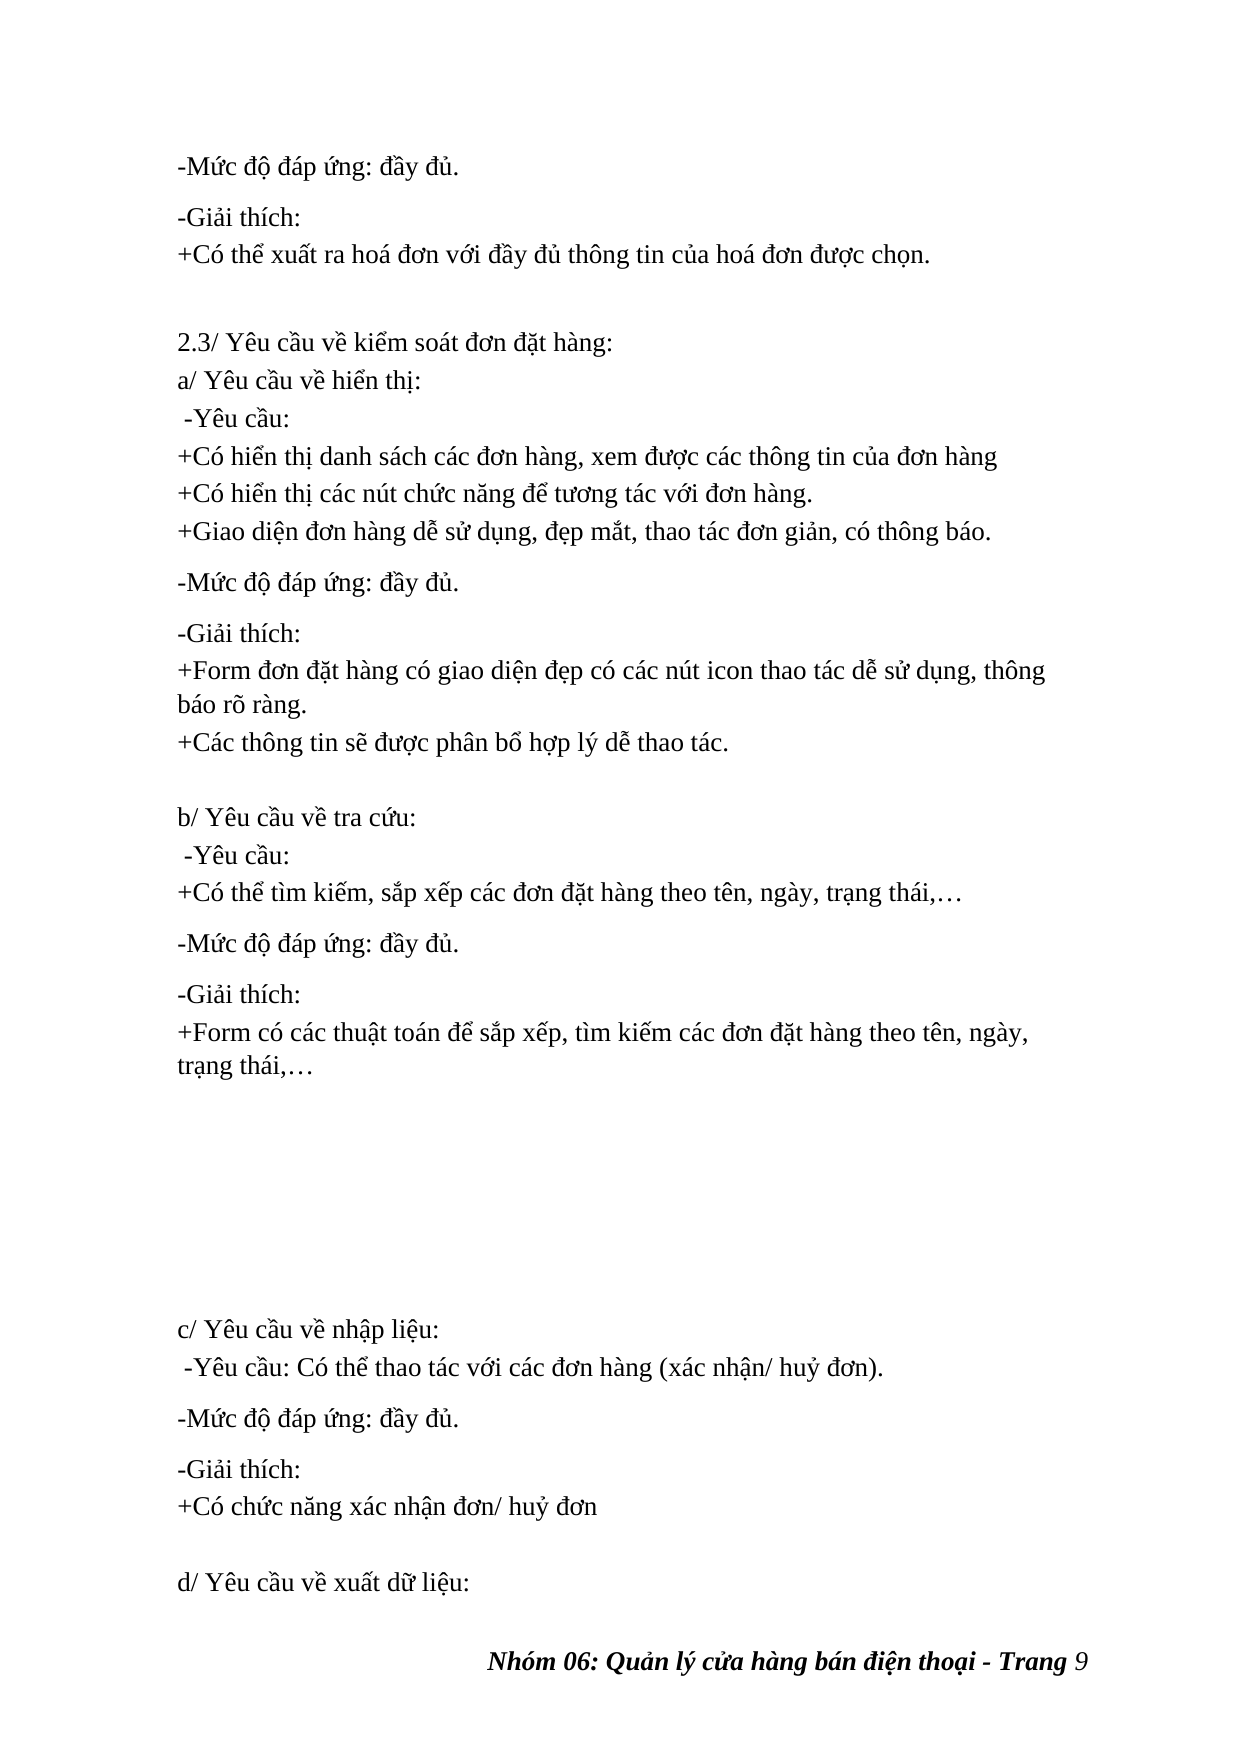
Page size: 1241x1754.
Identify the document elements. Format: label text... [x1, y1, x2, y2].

text b/ Yêu cầu về tra cứu: [177, 801, 1090, 832]
text -Mức độ đáp ứng: đầy đủ. [177, 566, 1090, 597]
text a/ Yêu cầu về hiển thị: [177, 364, 1090, 395]
text -Mức độ đáp ứng: đầy đủ. [177, 1402, 1090, 1433]
text +Có chức năng xác nhận đơn/ huỷ đơn [177, 1490, 1090, 1522]
text -Mức độ đáp ứng: đầy đủ. [177, 150, 1090, 181]
text -Giải thích: [177, 617, 1090, 648]
text -Yêu cầu: [177, 839, 1090, 870]
text -Giải thích: [177, 1453, 1090, 1484]
text -Mức độ đáp ứng: đầy đủ. [177, 927, 1090, 958]
text -Yêu cầu: Có thể thao tác với các đơn hàng (xác nhận/ huỷ đơn). [177, 1351, 1090, 1382]
text 2.3/ Yêu cầu về kiểm soát đơn đặt hàng: [177, 326, 1090, 358]
text +Có thể tìm kiếm, sắp xếp các đơn đặt hàng theo tên, ngày, trạng thái,… [177, 876, 1090, 908]
text +Có hiển thị các nút chức năng để tương tác với đơn hàng. [177, 477, 1090, 508]
text c/ Yêu cầu về nhập liệu: [177, 1313, 1090, 1344]
text -Giải thích: [177, 978, 1090, 1009]
text +Form có các thuật toán để sắp xếp, tìm kiếm các đơn đặt hàng theo tên, ngày, trạng thái,… [177, 1016, 1090, 1081]
text -Yêu cầu: [177, 402, 1090, 433]
text -Giải thích: [177, 201, 1090, 232]
text +Các thông tin sẽ được phân bổ hợp lý dễ thao tác. [177, 726, 1090, 757]
text +Giao diện đơn hàng dễ sử dụng, đẹp mắt, thao tác đơn giản, có thông báo. [177, 515, 1090, 546]
text +Có thể xuất ra hoá đơn với đầy đủ thông tin của hoá đơn được chọn. [177, 238, 1090, 270]
text d/ Yêu cầu về xuất dữ liệu: [177, 1566, 1090, 1597]
text +Form đơn đặt hàng có giao diện đẹp có các nút icon thao tác dễ sử dụng, thông báo rõ ràng. [177, 654, 1090, 719]
text +Có hiển thị danh sách các đơn hàng, xem được các thông tin của đơn hàng [177, 439, 1090, 471]
